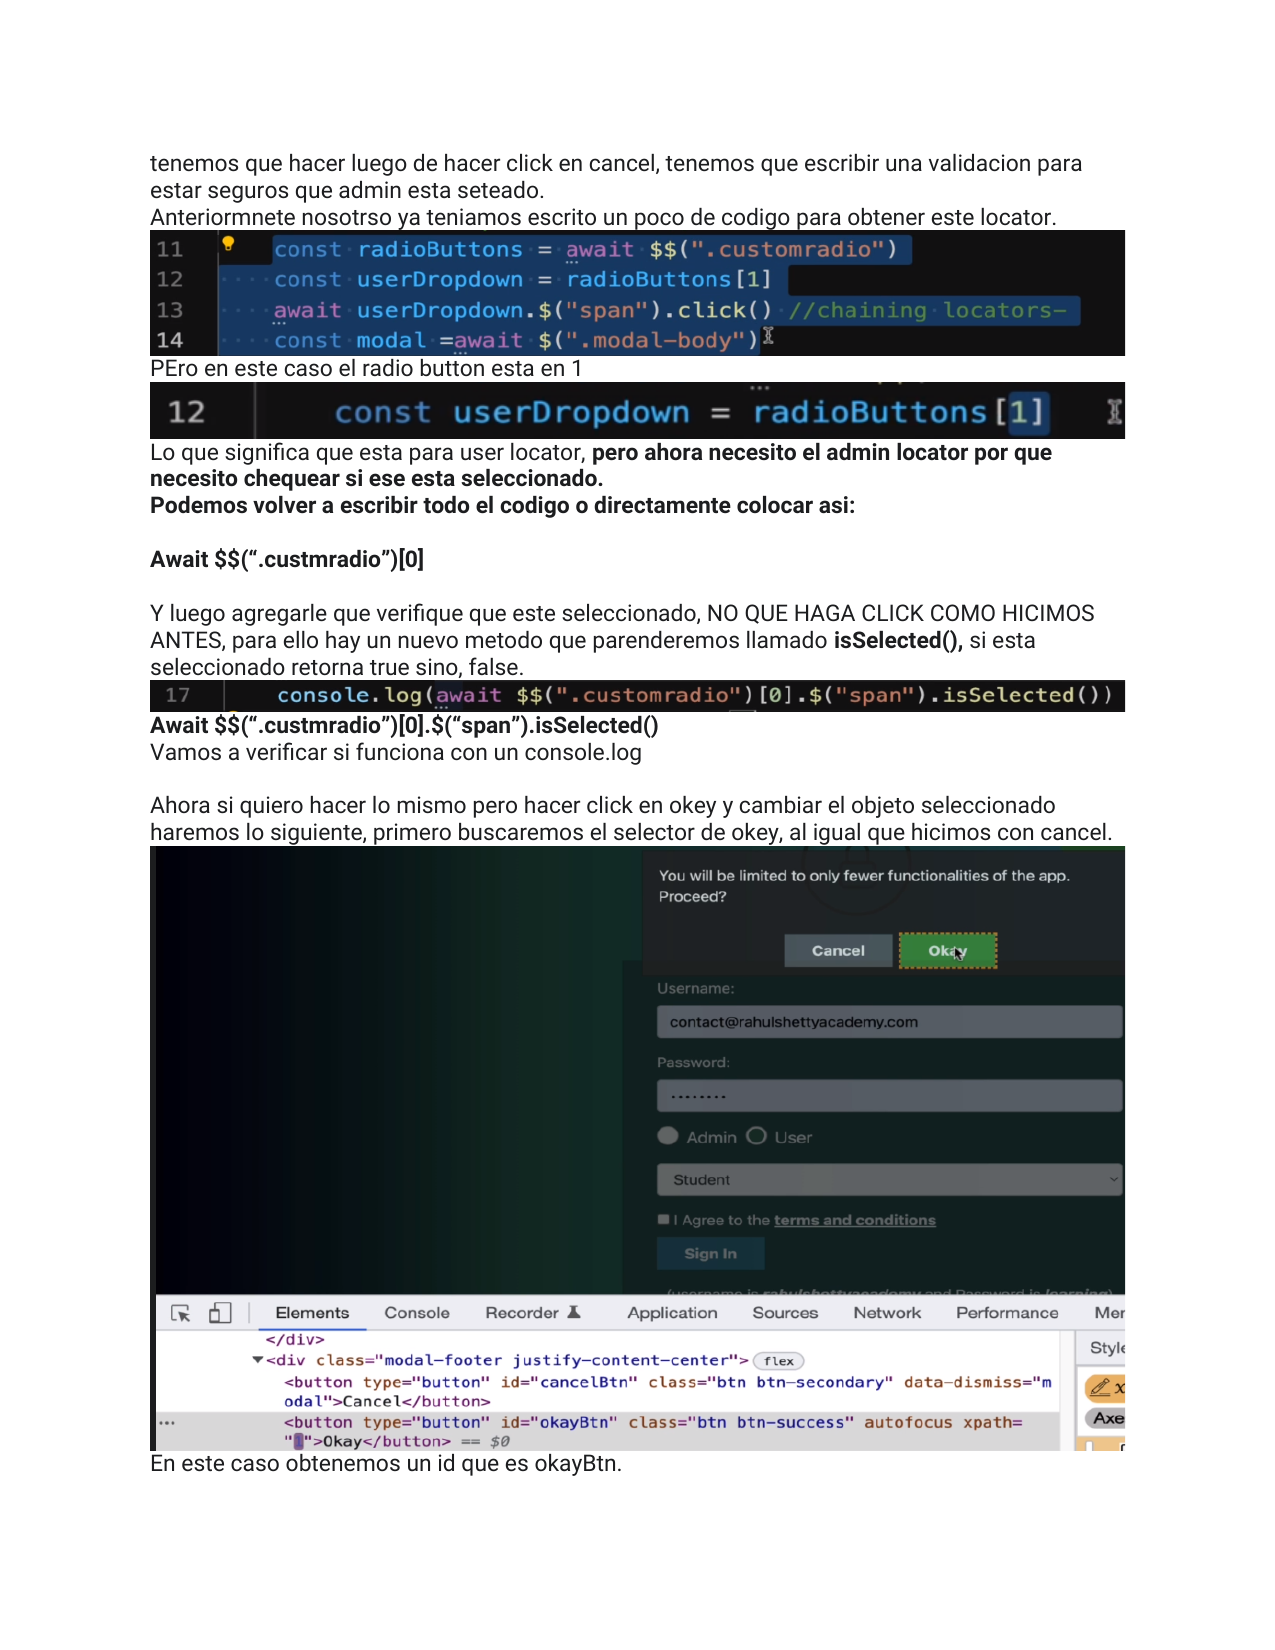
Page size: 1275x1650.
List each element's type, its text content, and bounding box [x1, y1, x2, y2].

text En este caso obtenemos un id que es okayBtn. [150, 1451, 1125, 1477]
picture [150, 846, 1125, 1451]
text Lo que significa que esta para user locator, pero ahora necesito el admin locator por que necesito chequear si ese esta seleccionado. [150, 439, 1125, 492]
picture [150, 680, 1125, 712]
text Vamos a verificar si funciona con un console.log [150, 739, 1125, 766]
picture [150, 230, 1125, 356]
text PEro en este caso el radio button esta en 1 [150, 356, 1125, 382]
text Ahora si quiero hacer lo mismo pero hacer click en okey y cambiar el objeto seleccionado haremos lo siguiente, primero buscaremos el selector de okey, al igual que hicimos con cancel. [150, 792, 1125, 846]
text Ahora lo que tenemos que hacer luego de hacer click en cancel, tenemos que escribir una validacion para estar seguros que admin esta seteado. [150, 150, 1125, 204]
picture [150, 382, 1125, 439]
text Y luego agregarle que verifique que este seleccionado, NO QUE HAGA CLICK COMO HICIMOS ANTES, para ello hay un nuevo metodo que parenderemos llamado isSelected(), si esta seleccionado retorna true sino, false. [150, 600, 1125, 680]
text Await $$(“.custmradio”)[0].$(“span”).isSelected() [150, 712, 1125, 739]
text Podemos volver a escribir todo el codigo o directamente colocar asi: [150, 492, 1125, 519]
text Anteriormnete nosotrso ya teniamos escrito un poco de codigo para obtener este locator. [150, 204, 1125, 230]
text Await $$(“.custmradio”)[0] [150, 546, 1125, 573]
